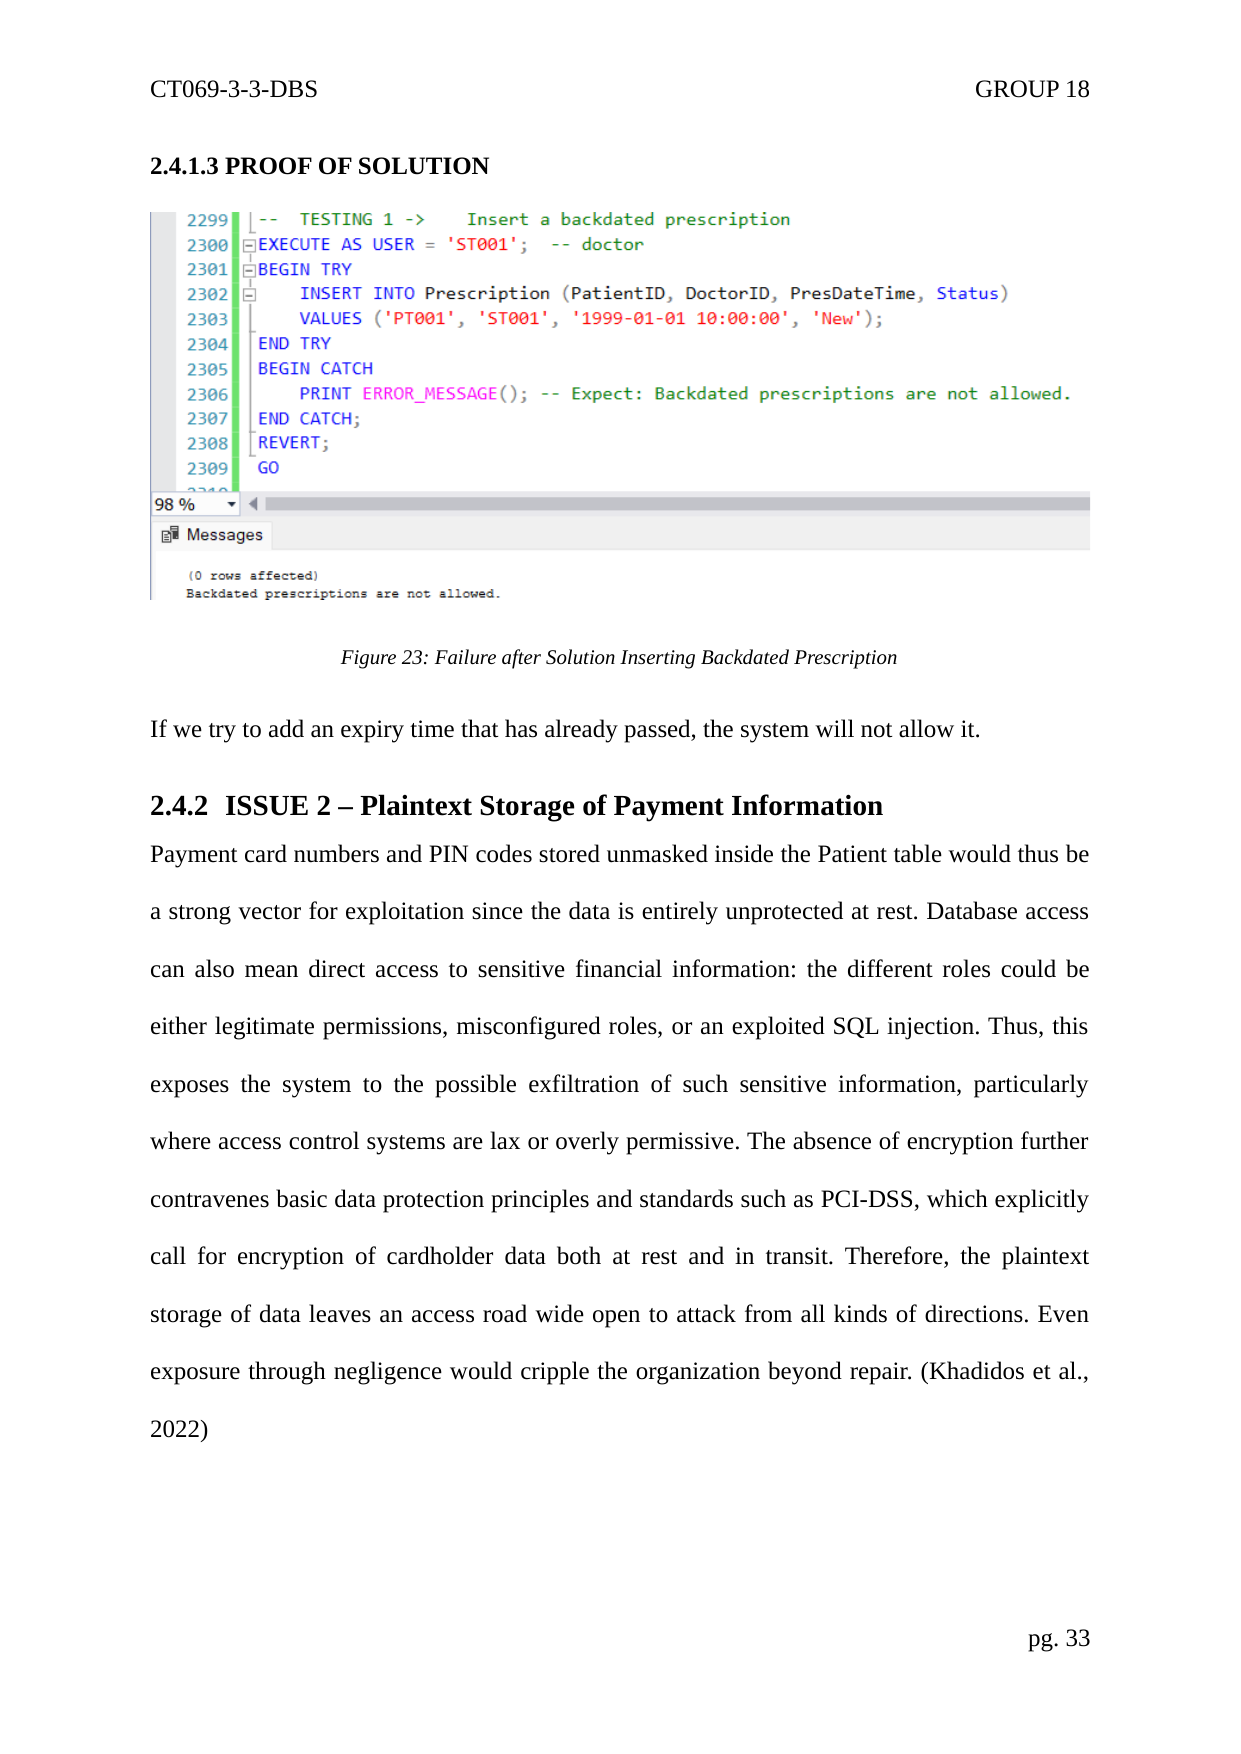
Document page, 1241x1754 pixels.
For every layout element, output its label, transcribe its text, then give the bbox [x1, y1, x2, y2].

text Figure 23: Failure after Solution Inserting Backdated Prescription [150, 645, 1090, 669]
picture [150, 212, 1091, 600]
text If we try to add an expiry time that has already passed, the system will not allow it. [150, 714, 1090, 743]
subtitle 2.4.2 ISSUE 2 – Plaintext Storage of Payment Information [150, 788, 1090, 822]
subtitle 2.4.1.3 PROOF OF SOLUTION [150, 151, 1090, 179]
text Payment card numbers and PIN codes stored unmasked inside the Patient table would thus be a strong vector for exploitation since the data is entirely unprotected at rest. Database access can also mean direct access to sensitive financial information: the different roles could be either legitimate permissions, misconfigured roles, or an exploited SQL injection. Thus, this exposes the system to the possible exfiltration of such sensitive information, particularly where access control systems are lax or overly permissive. The absence of encryption further contravenes basic data protection principles and standards such as PCI-DSS, which explicitly call for encryption of cardholder data both at rest and in transit. Therefore, the plaintext storage of data leaves an access road wide open to attack from all kinds of directions. Even exposure through negligence would cripple the organization beyond repair. (Khadidos et al., 2022) [150, 839, 1090, 1442]
